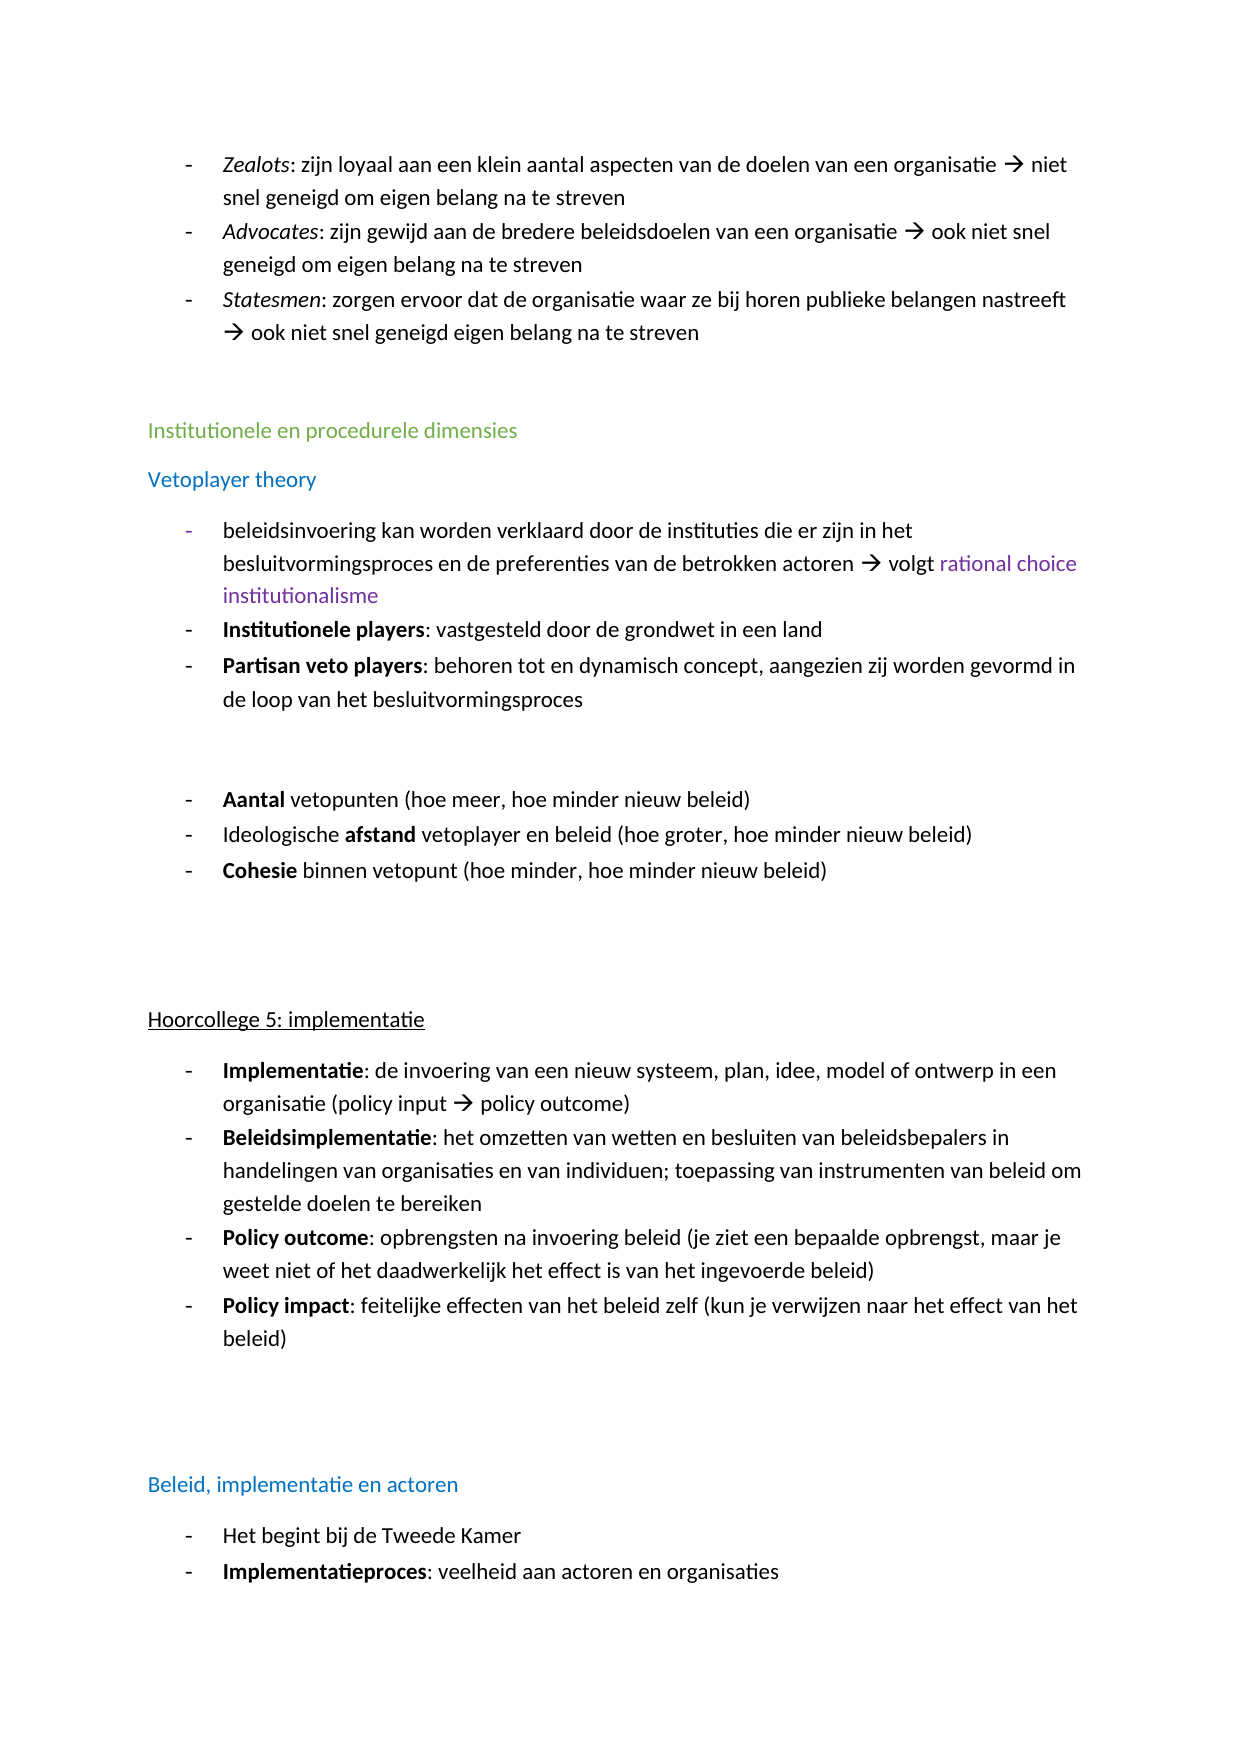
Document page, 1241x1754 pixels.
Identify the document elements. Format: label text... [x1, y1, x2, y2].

list Policy outcome: opbrengsten na invoering beleid (je ziet een bepaalde opbrengst, maar je weet niet of het daadwerkelijk het effect is van het ingevoerde beleid) [185, 1221, 1093, 1284]
text Beleid, implementatie en actoren [148, 1471, 1093, 1498]
list Beleidsimplementatie: het omzetten van wetten en besluiten van beleidsbepalers in handelingen van organisaties en van individuen; toepassing van instrumenten van beleid om gestelde doelen te bereiken [185, 1121, 1093, 1217]
list Partisan veto players: behoren tot en dynamisch concept, aangezien zij worden gevormd in de loop van het besluitvormingsproces [185, 649, 1093, 713]
text Vetoplayer theory [148, 465, 1093, 493]
list beleidsinvoering kan worden verklaard door de instituties die er zijn in het besluitvormingsproces en de preferenties van de betrokken actoren volgt rational choice institutionalisme [185, 514, 1093, 609]
list Aantal vetopunten (hoe meer, hoe minder nieuw beleid) [185, 782, 1093, 814]
list Implementatie: de invoering van een nieuw systeem, plan, idee, model of ontwerp in een organisatie (policy input policy outcome) [185, 1053, 1093, 1117]
list Institutionele players: vastgesteld door de grondwet in een land [185, 613, 1093, 645]
list Cohesie binnen vetopunt (hoe minder, hoe minder nieuw beleid) [185, 854, 1093, 886]
list Ideologische afstand vetoplayer en beleid (hoe groter, hoe minder nieuw beleid) [185, 818, 1093, 850]
list Advocates: zijn gewijd aan de bredere beleidsdoelen van een organisatie ook niet snel geneigd om eigen belang na te streven [185, 215, 1093, 279]
list Het begint bij de Tweede Kamer [185, 1519, 1093, 1551]
text Hoorcollege 5: implementatie [148, 1005, 1093, 1033]
text Institutionele en procedurele dimensies [148, 416, 1093, 444]
list Statesmen: zorgen ervoor dat de organisatie waar ze bij horen publieke belangen nastreeft ook niet snel geneigd eigen belang na te streven [185, 283, 1093, 346]
list Implementatieproces: veelheid aan actoren en organisaties [185, 1555, 1093, 1587]
list Zealots: zijn loyaal aan een klein aantal aspecten van de doelen van een organisatie niet snel geneigd om eigen belang na te streven [185, 148, 1093, 211]
list Policy impact: feitelijke effecten van het beleid zelf (kun je verwijzen naar het effect van het beleid) [185, 1288, 1093, 1352]
